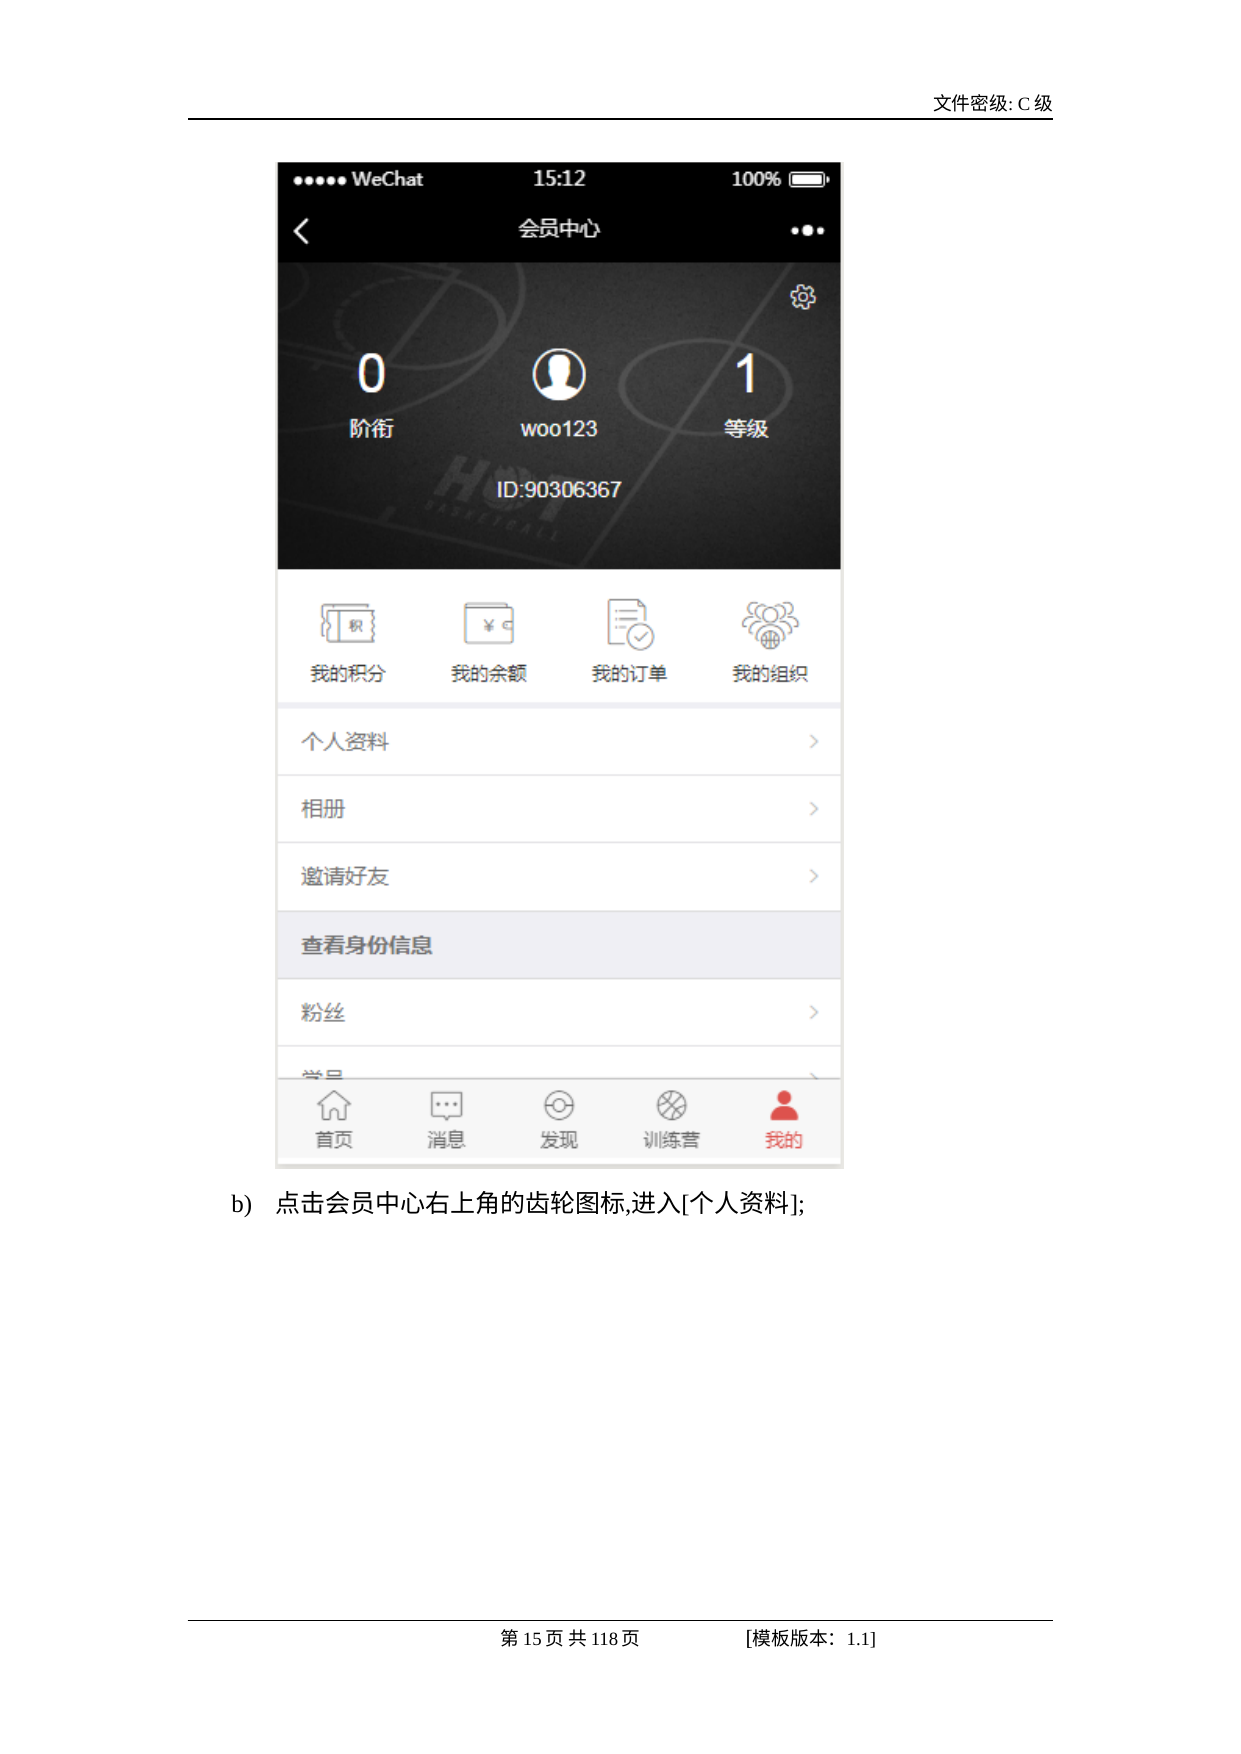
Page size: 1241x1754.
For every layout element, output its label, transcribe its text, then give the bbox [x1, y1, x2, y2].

picture [275, 162, 844, 1169]
list 点击会员中心右上角的齿轮图标,进入[个人资料]; [231, 1169, 1053, 1234]
